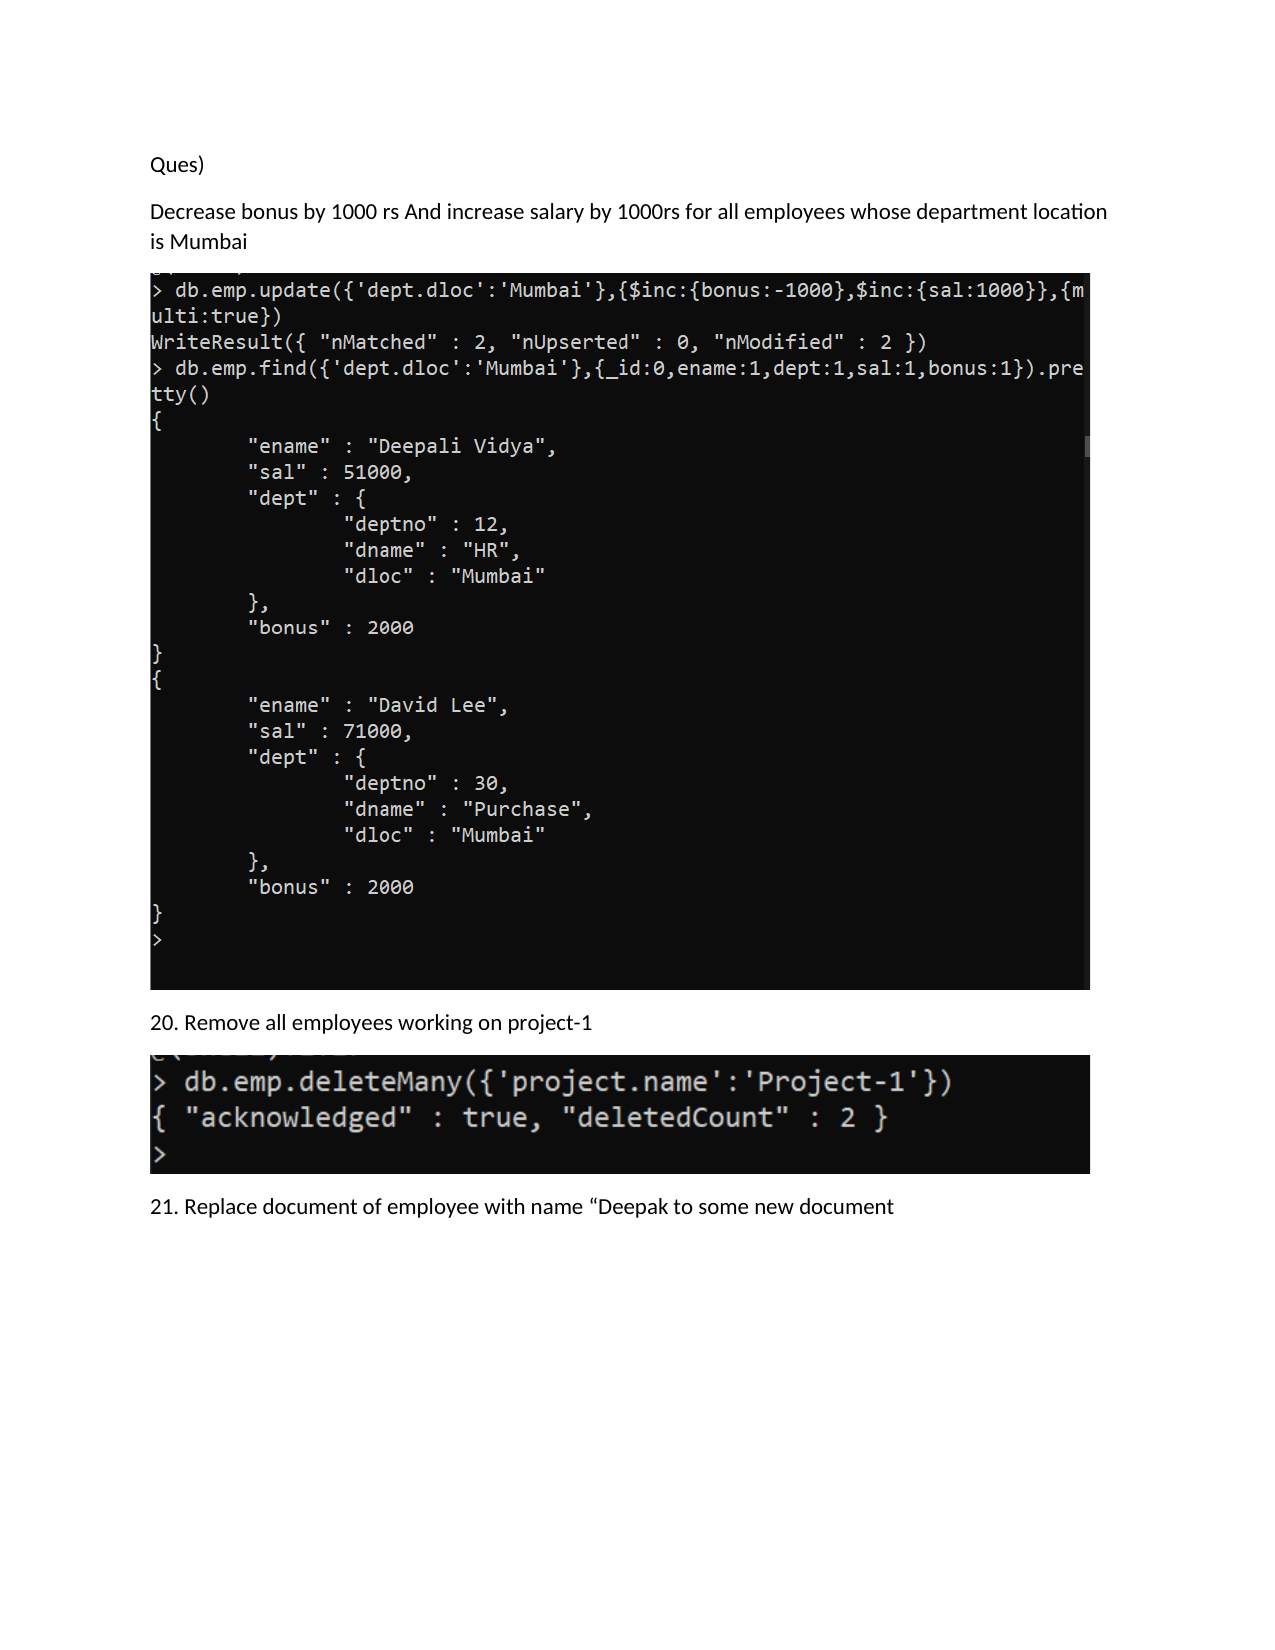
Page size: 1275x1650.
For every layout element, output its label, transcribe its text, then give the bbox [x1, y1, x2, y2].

picture [150, 1055, 1091, 1174]
text 20. Remove all employees working on project-1 [150, 1008, 1125, 1036]
text Ques) [150, 150, 1125, 178]
text Decrease bonus by 1000 rs And increase salary by 1000rs for all employees whose department location is Mumbai [150, 197, 1125, 255]
picture [150, 273, 1091, 990]
text 21. Replace document of employee with name “Deepak to some new document [150, 1192, 1125, 1220]
